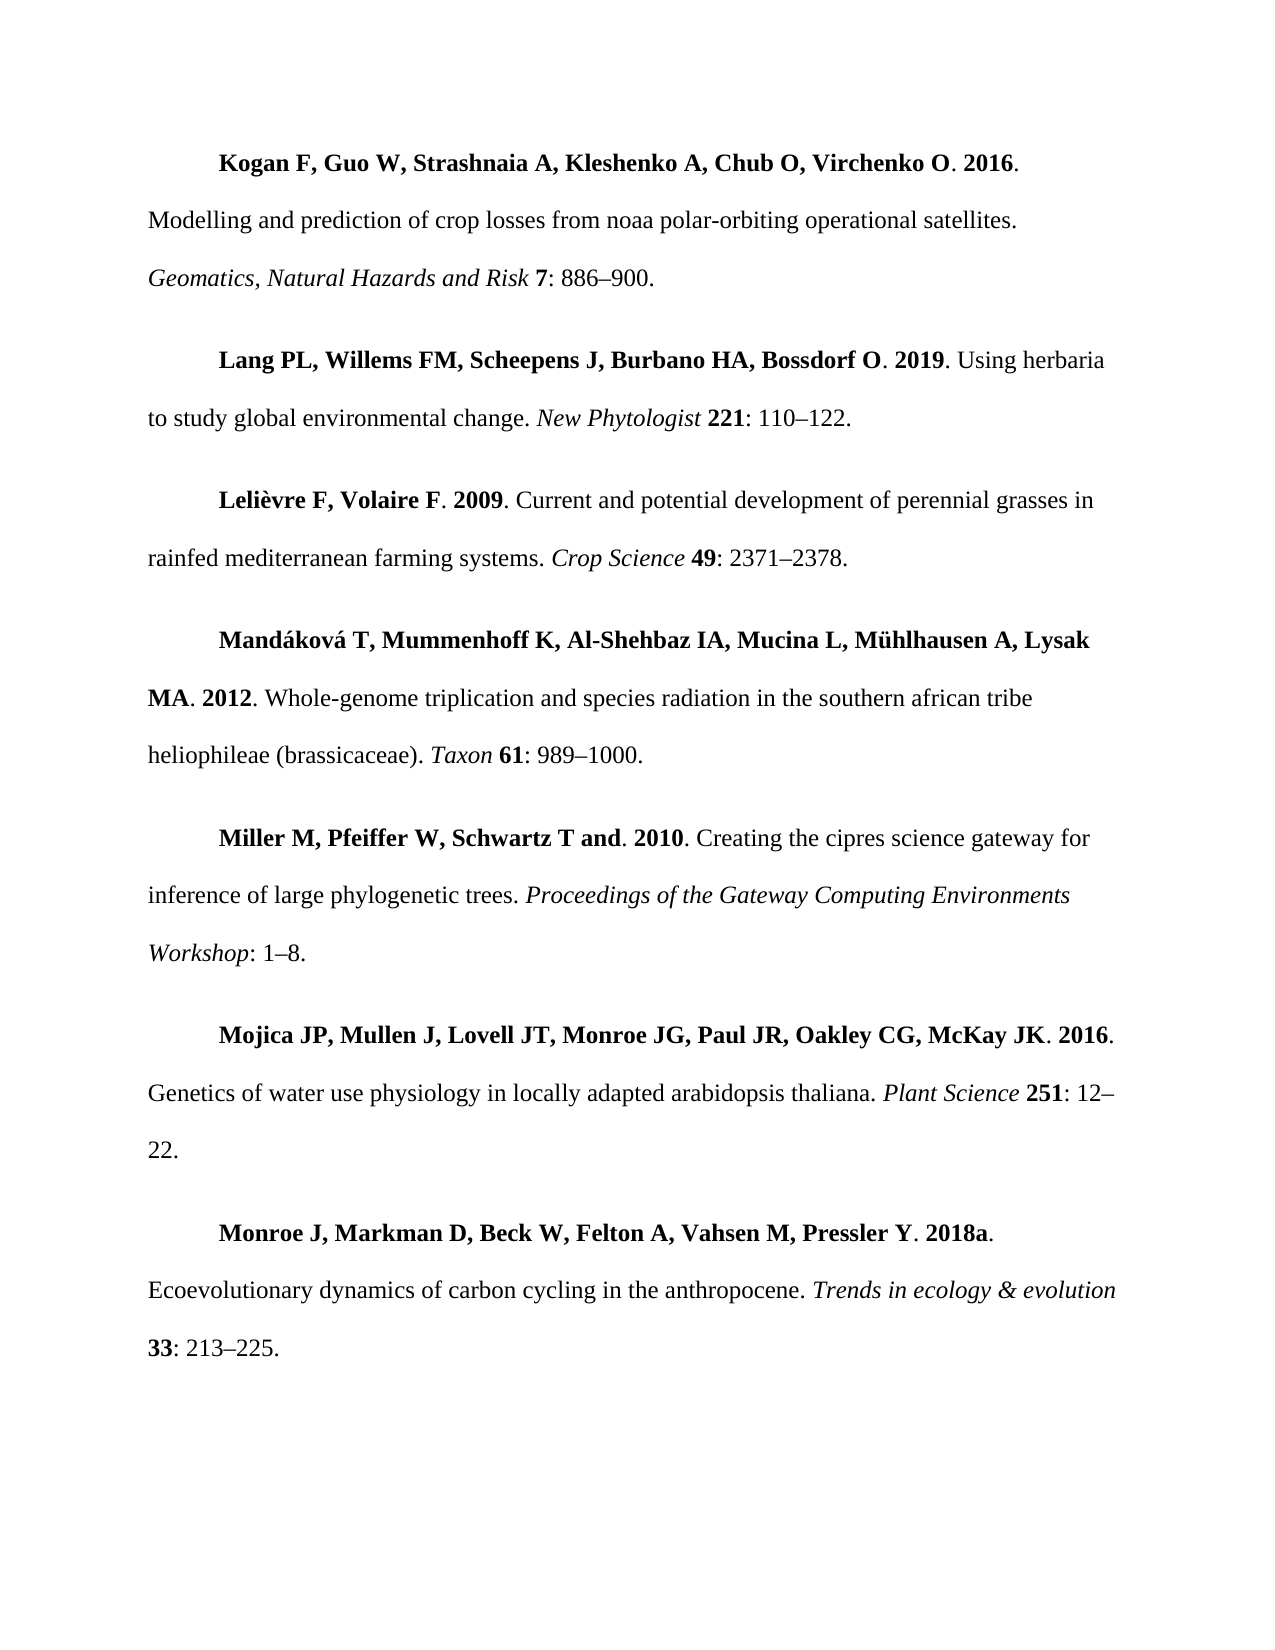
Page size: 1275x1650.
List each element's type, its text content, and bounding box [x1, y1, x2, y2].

text Mojica JP, Mullen J, Lovell JT, Monroe JG, Paul JR, Oakley CG, McKay JK. 2016. Genetics of water use physiology in locally adapted arabidopsis thaliana. Plant Science 251: 12–22. [148, 1020, 1127, 1164]
text Kogan F, Guo W, Strashnaia A, Kleshenko A, Chub O, Virchenko O. 2016. Modelling and prediction of crop losses from noaa polar-orbiting operational satellites. Geomatics, Natural Hazards and Risk 7: 886–900. [148, 148, 1127, 291]
text Mandáková T, Mummenhoff K, Al-Shehbaz IA, Mucina L, Mühlhausen A, Lysak MA. 2012. Whole-genome triplication and species radiation in the southern african tribe heliophileae (brassicaceae). Taxon 61: 989–1000. [148, 625, 1127, 769]
text Monroe J, Markman D, Beck W, Felton A, Vahsen M, Pressler Y. 2018a. Ecoevolutionary dynamics of carbon cycling in the anthropocene. Trends in ecology & evolution 33: 213–225. [148, 1218, 1127, 1361]
text Miller M, Pfeiffer W, Schwartz T and. 2010. Creating the cipres science gateway for inference of large phylogenetic trees. Proceedings of the Gateway Computing Environments Workshop: 1–8. [148, 823, 1127, 966]
text Lelièvre F, Volaire F. 2009. Current and potential development of perennial grasses in rainfed mediterranean farming systems. Crop Science 49: 2371–2378. [148, 485, 1127, 571]
text Lang PL, Willems FM, Scheepens J, Burbano HA, Bossdorf O. 2019. Using herbaria to study global environmental change. New Phytologist 221: 110–122. [148, 345, 1127, 431]
